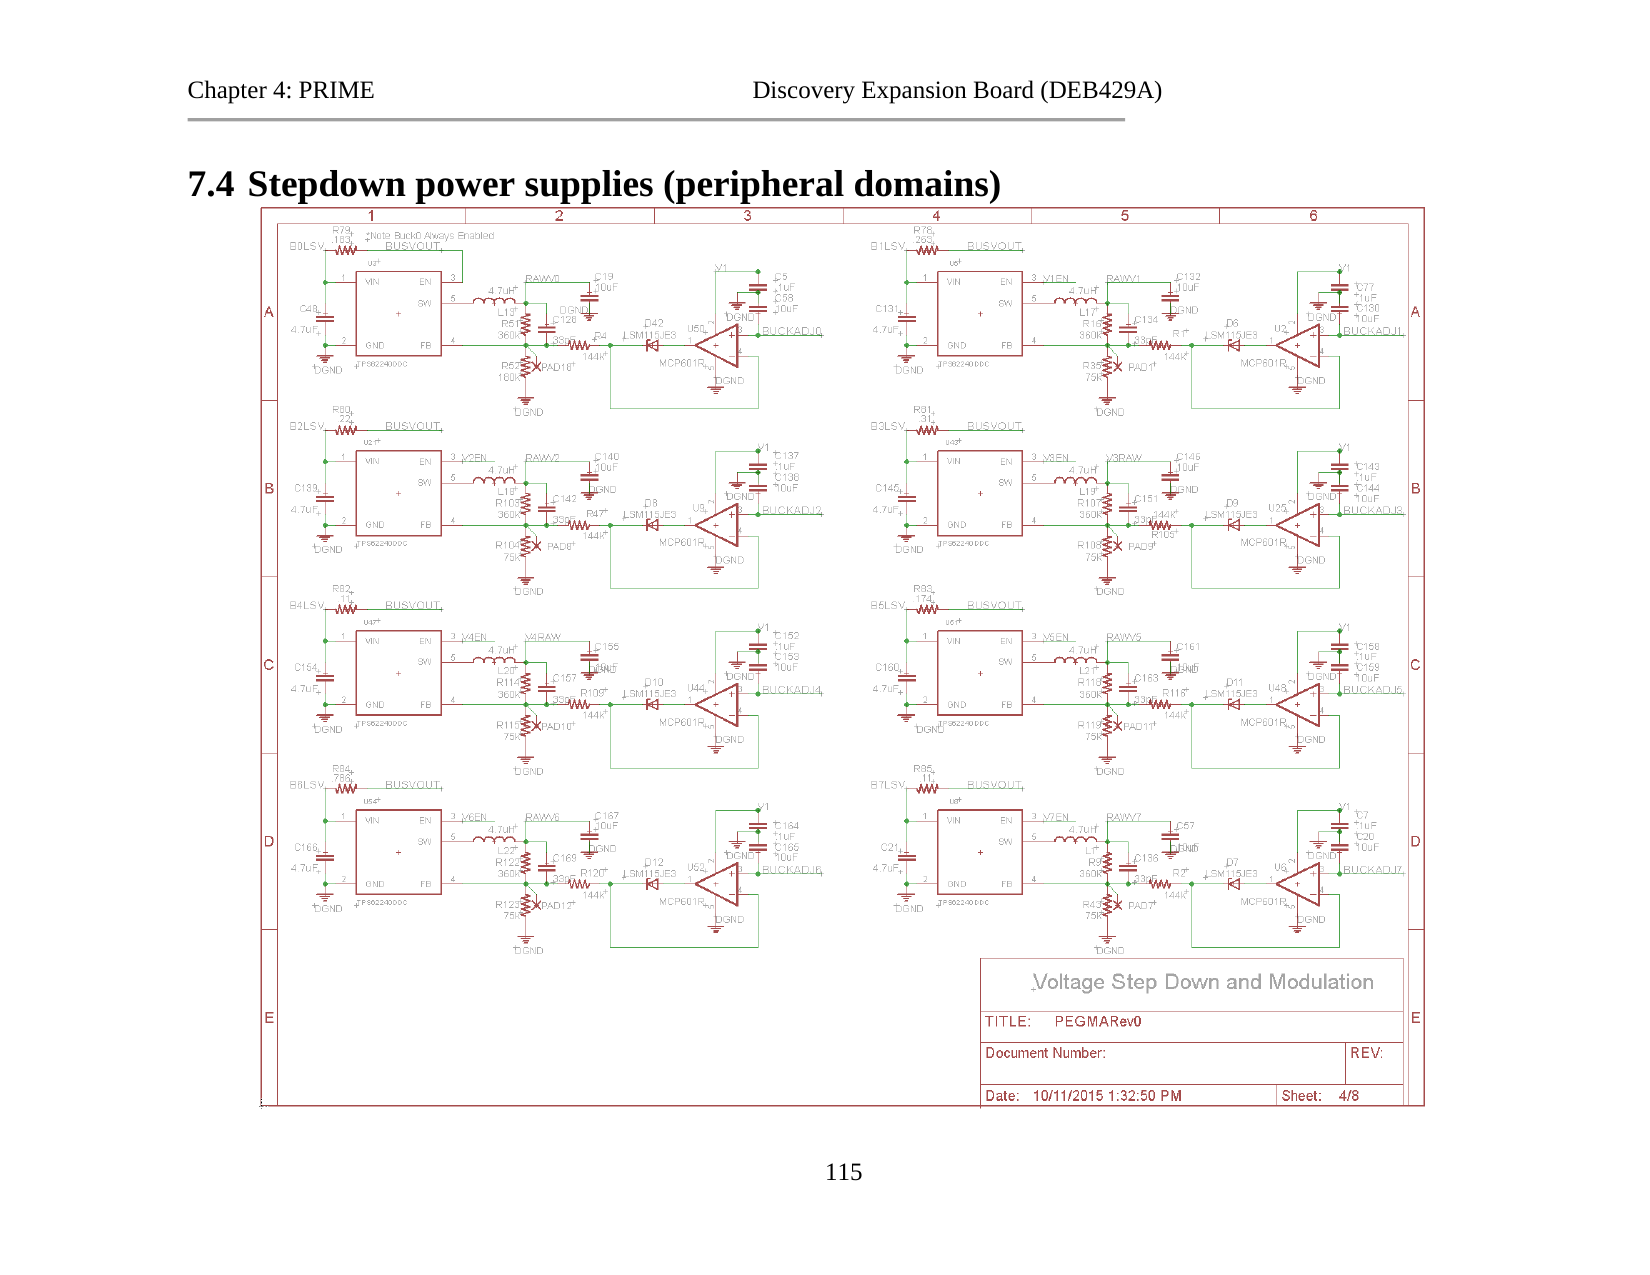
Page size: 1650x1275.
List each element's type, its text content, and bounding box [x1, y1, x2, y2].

picture [258, 204, 1429, 1109]
subtitle Stepdown power supplies (peripheral domains) [187, 161, 1500, 204]
